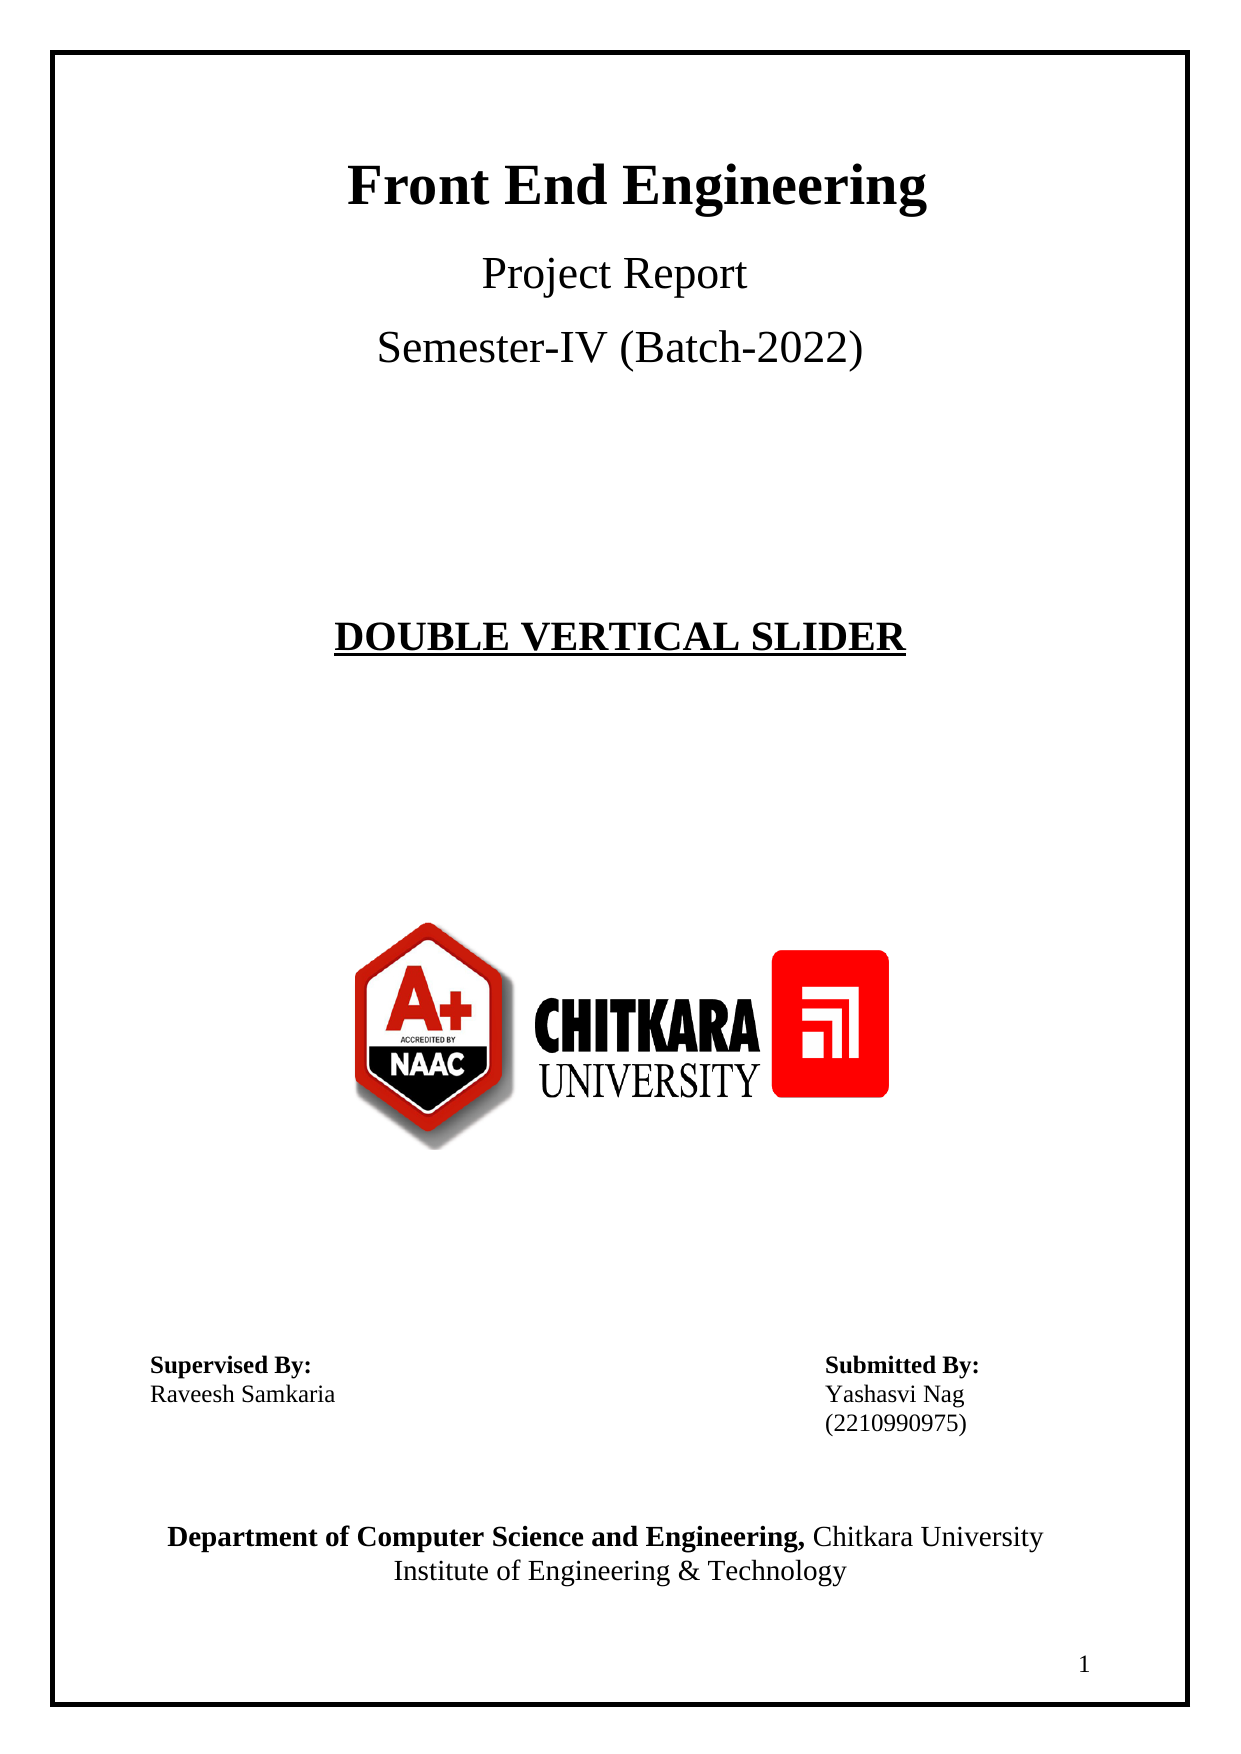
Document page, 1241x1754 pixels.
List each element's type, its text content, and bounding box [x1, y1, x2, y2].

text Project Report [150, 246, 1090, 298]
text Front End Engineering [150, 150, 1124, 217]
text Semester-IV (Batch-2022) [150, 319, 1090, 372]
text DOUBLE VERTICAL SLIDER [150, 612, 1090, 660]
text (2210990975) [150, 1408, 1090, 1465]
text Raveesh Samkaria Yashasvi Nag [150, 1379, 1090, 1408]
picture [327, 904, 913, 1150]
text Supervised By: Submitted By: [150, 1350, 1090, 1379]
text Department of Computer Science and Engineering, Chitkara University Institute of Engineering & Technology [120, 1519, 1090, 1586]
